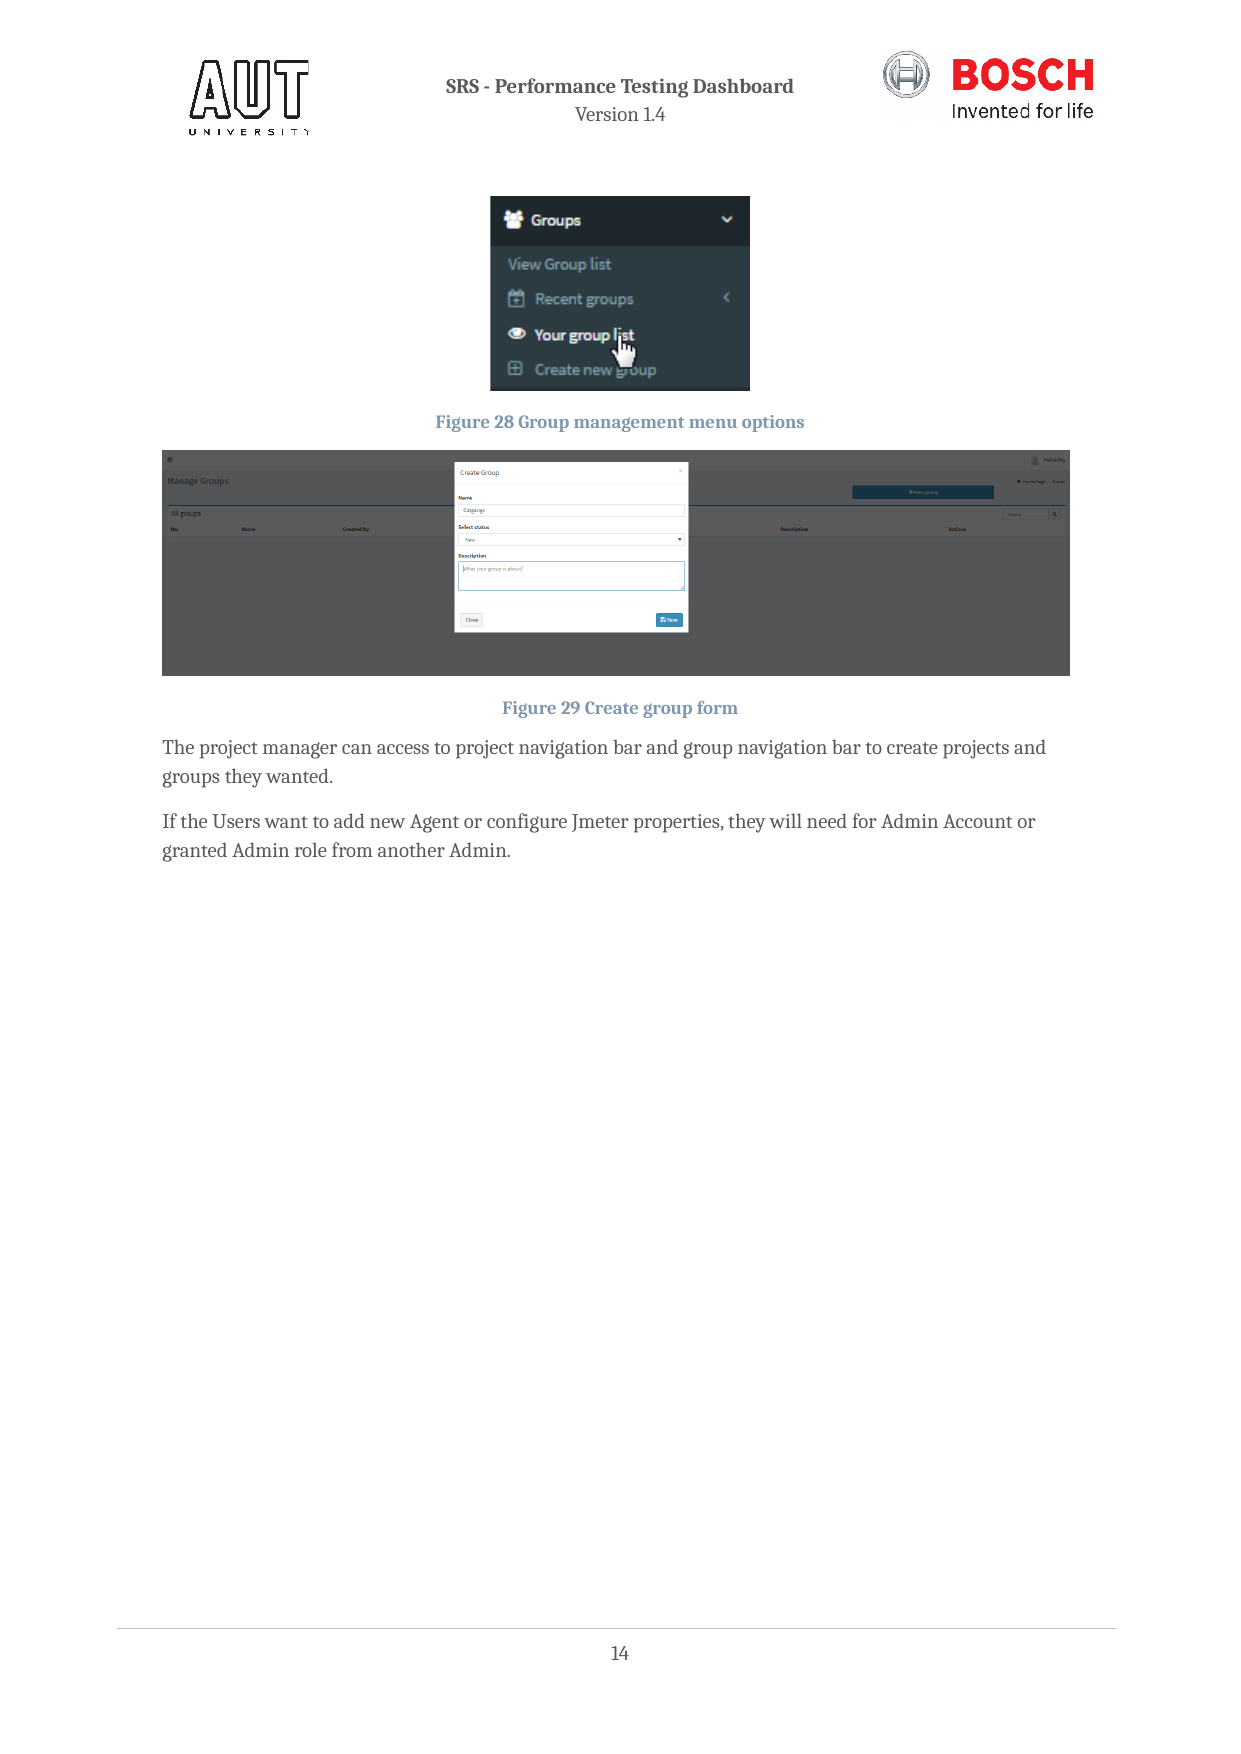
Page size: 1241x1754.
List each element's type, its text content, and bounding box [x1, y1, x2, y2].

text If the Users want to add new Agent or configure Jmeter properties, they will need for Admin Account or granted Admin role from another Admin. [162, 810, 1078, 862]
picture [187, 58, 309, 136]
text The project manager can access to project navigation bar and group navigation bar to create projects and groups they wanted. [162, 736, 1078, 788]
text Figure 29 Create group form [162, 697, 1078, 719]
picture [490, 196, 750, 391]
picture [162, 450, 1070, 676]
picture [880, 48, 1100, 124]
text Figure 28 Group management menu options [162, 412, 1078, 434]
